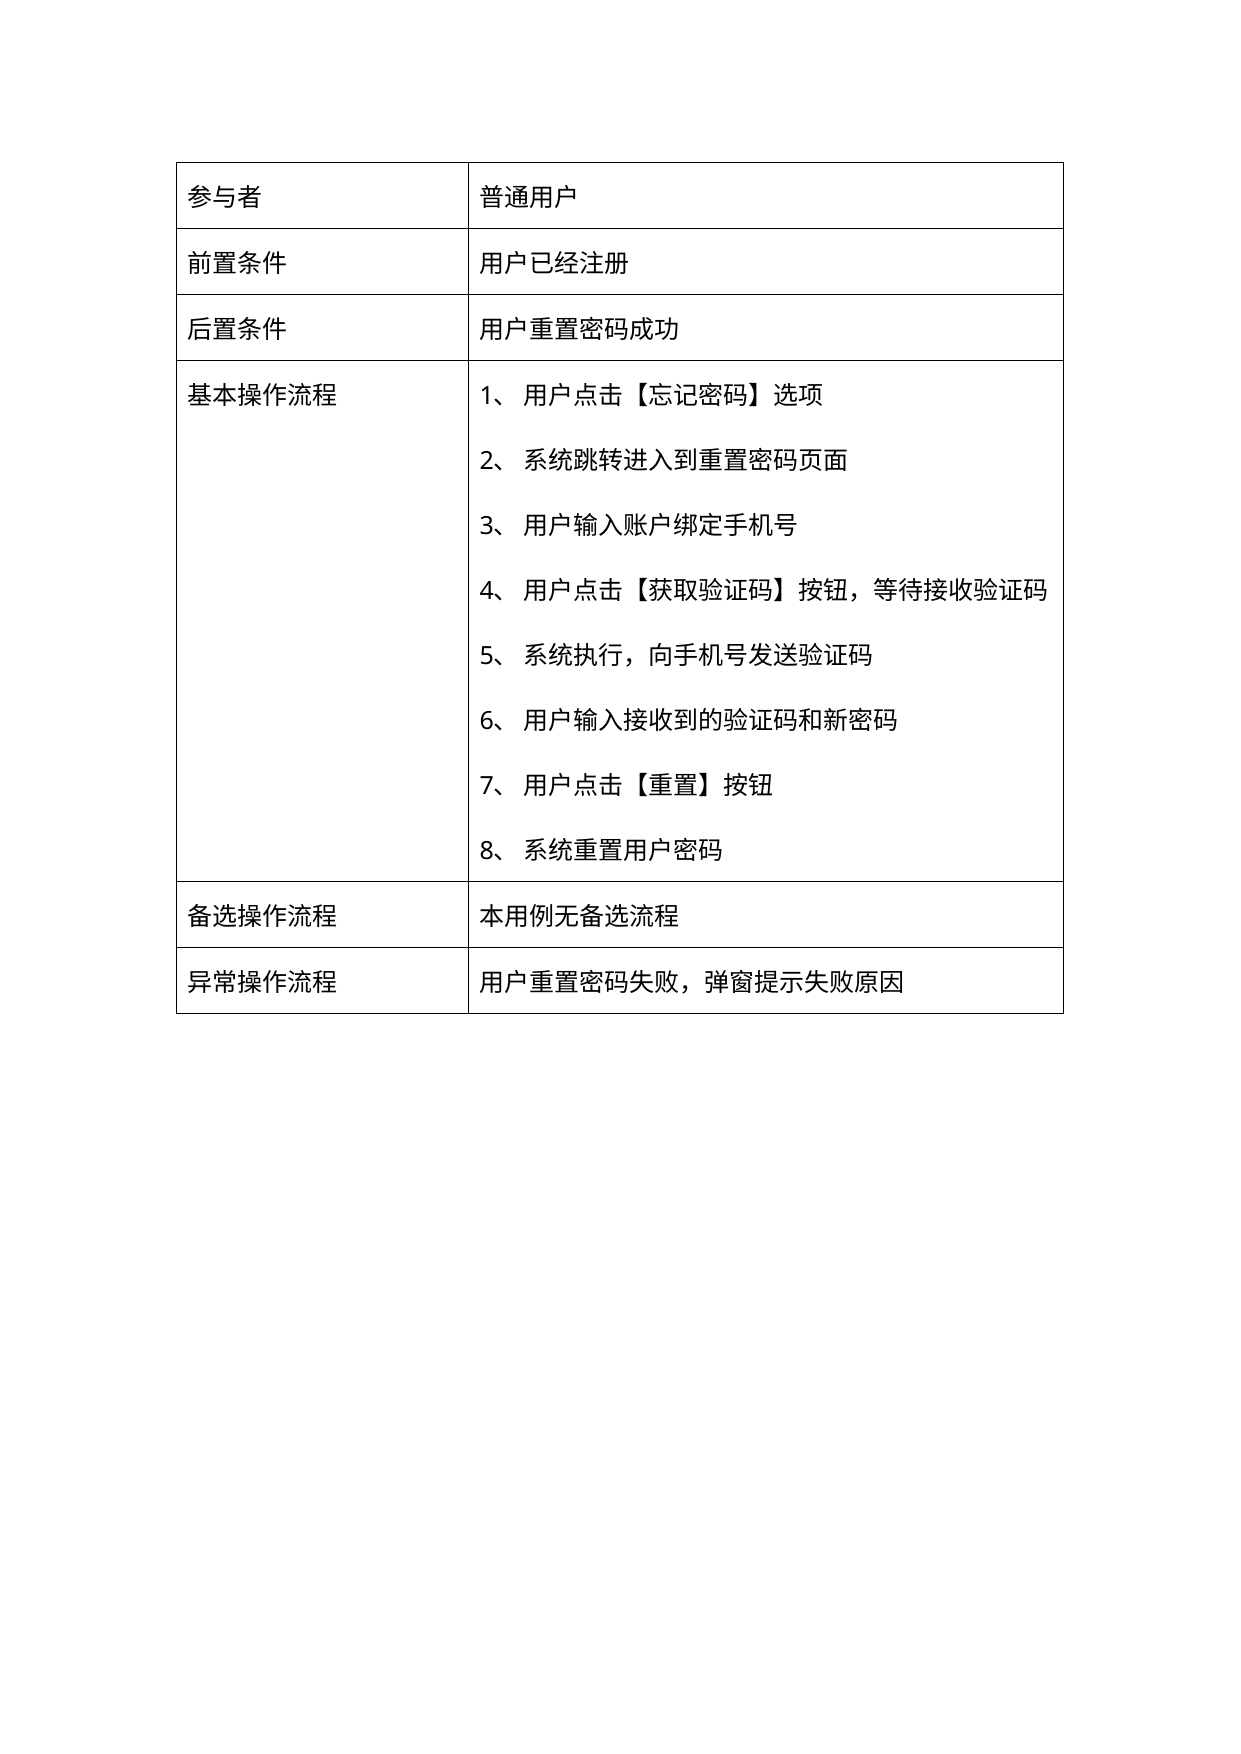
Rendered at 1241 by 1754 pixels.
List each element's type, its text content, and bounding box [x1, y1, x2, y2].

table_cell 备选操作流程 [177, 882, 468, 947]
table_cell 用户已经注册 [469, 229, 1063, 294]
table_cell 前置条件 [177, 229, 468, 294]
table_cell 异常操作流程 [177, 948, 468, 1013]
table_cell 本用例无备选流程 [469, 882, 1063, 947]
table_cell 普通用户 [469, 163, 1063, 228]
table_cell 用户点击【忘记密码】选项 系统跳转进入到重置密码页面 用户输入账户绑定手机号 用户点击【获取验证码】按钮，等待接收验证码 系统执行，向手机号发送验证码 用户输入接收到的验证码和新密码 用户点击【重置】按钮 系统重置用户密码 [469, 361, 1063, 881]
table_cell 用户重置密码成功 [469, 295, 1063, 360]
table_cell 基本操作流程 [177, 361, 468, 881]
table_cell 后置条件 [177, 295, 468, 360]
table_cell 用户重置密码失败，弹窗提示失败原因 [469, 948, 1063, 1013]
table_cell 参与者 [177, 163, 468, 228]
